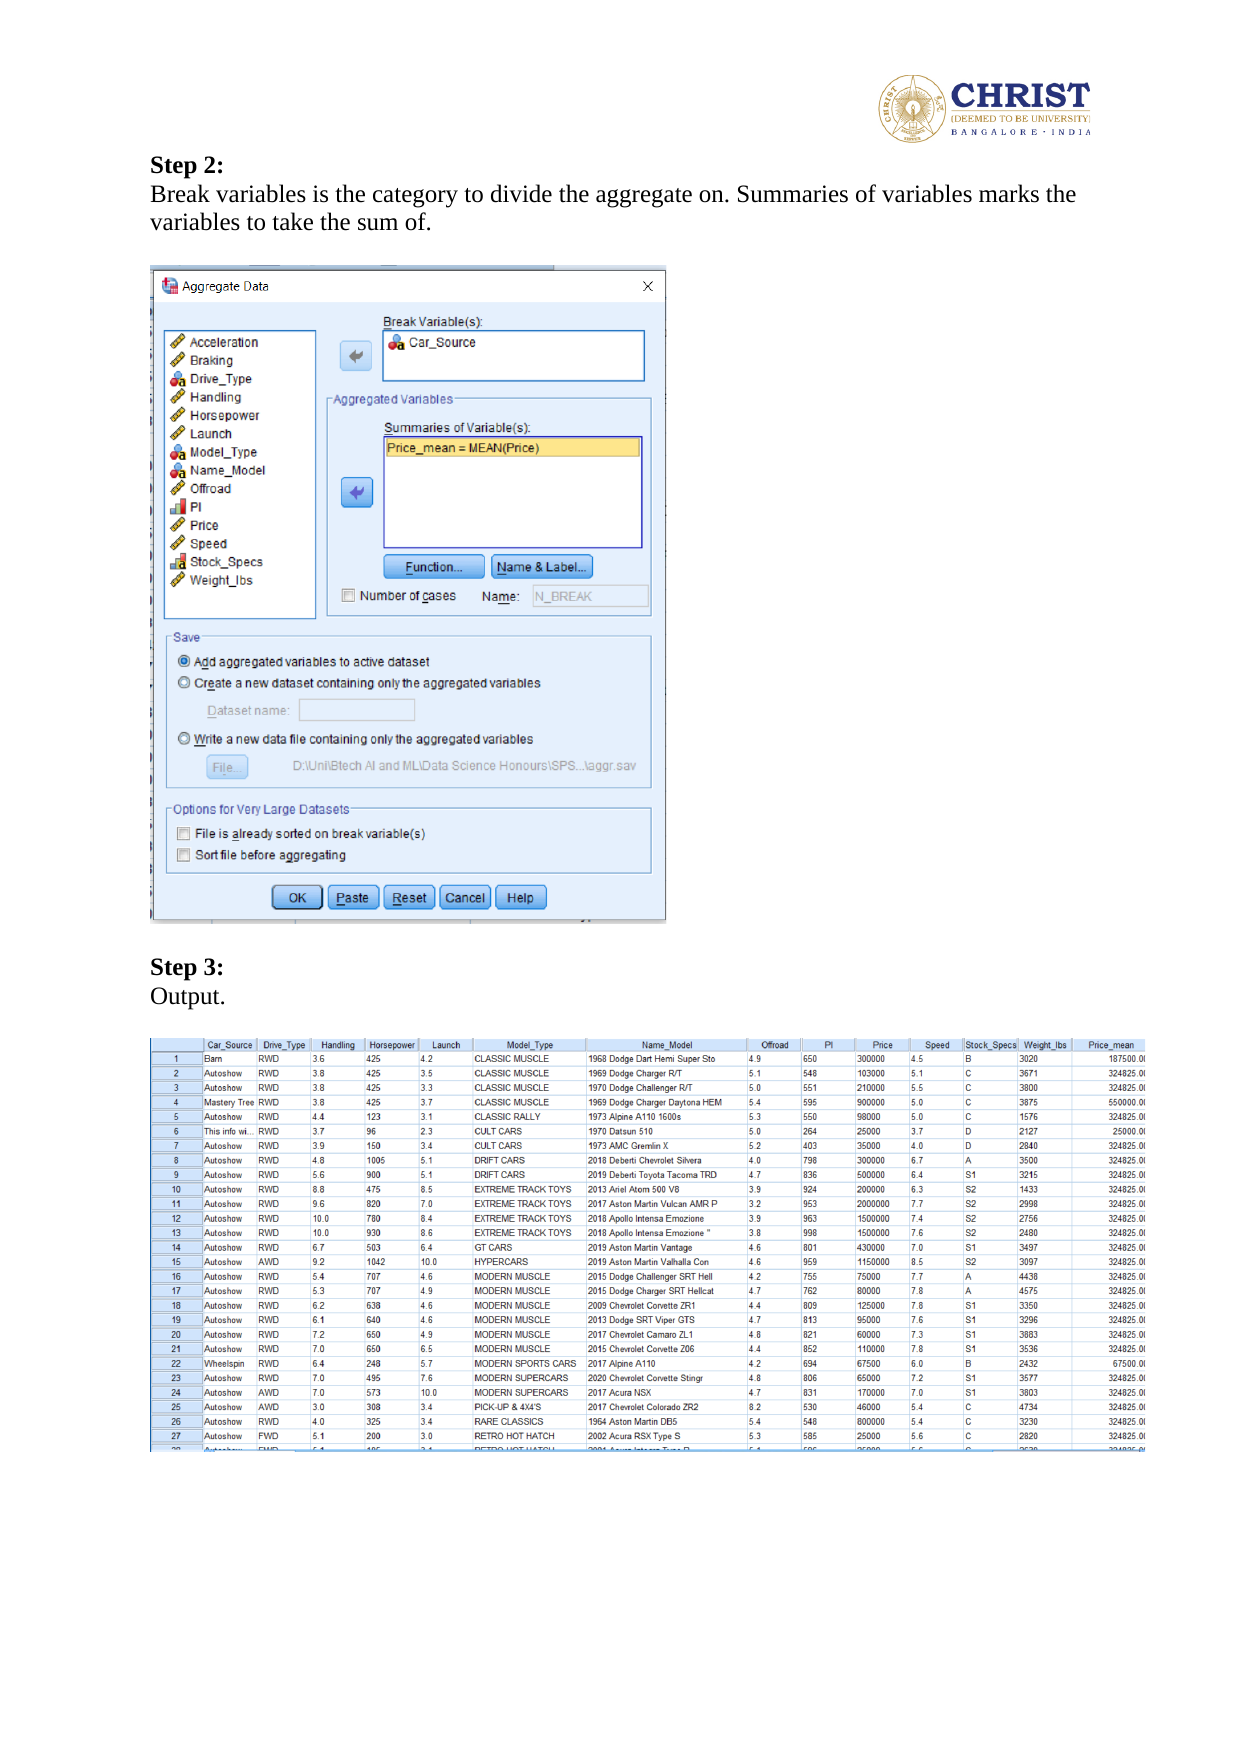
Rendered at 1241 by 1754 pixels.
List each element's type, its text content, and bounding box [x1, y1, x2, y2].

text Break variables is the category to divide the aggregate on. Summaries of variables marks the variables to take the sum of. [150, 179, 1090, 236]
text Step 3: [150, 952, 1090, 981]
picture [150, 1038, 1146, 1452]
picture [150, 265, 667, 924]
picture [878, 75, 1091, 143]
text Step 2: [150, 150, 1090, 179]
text Output. [150, 981, 1090, 1009]
